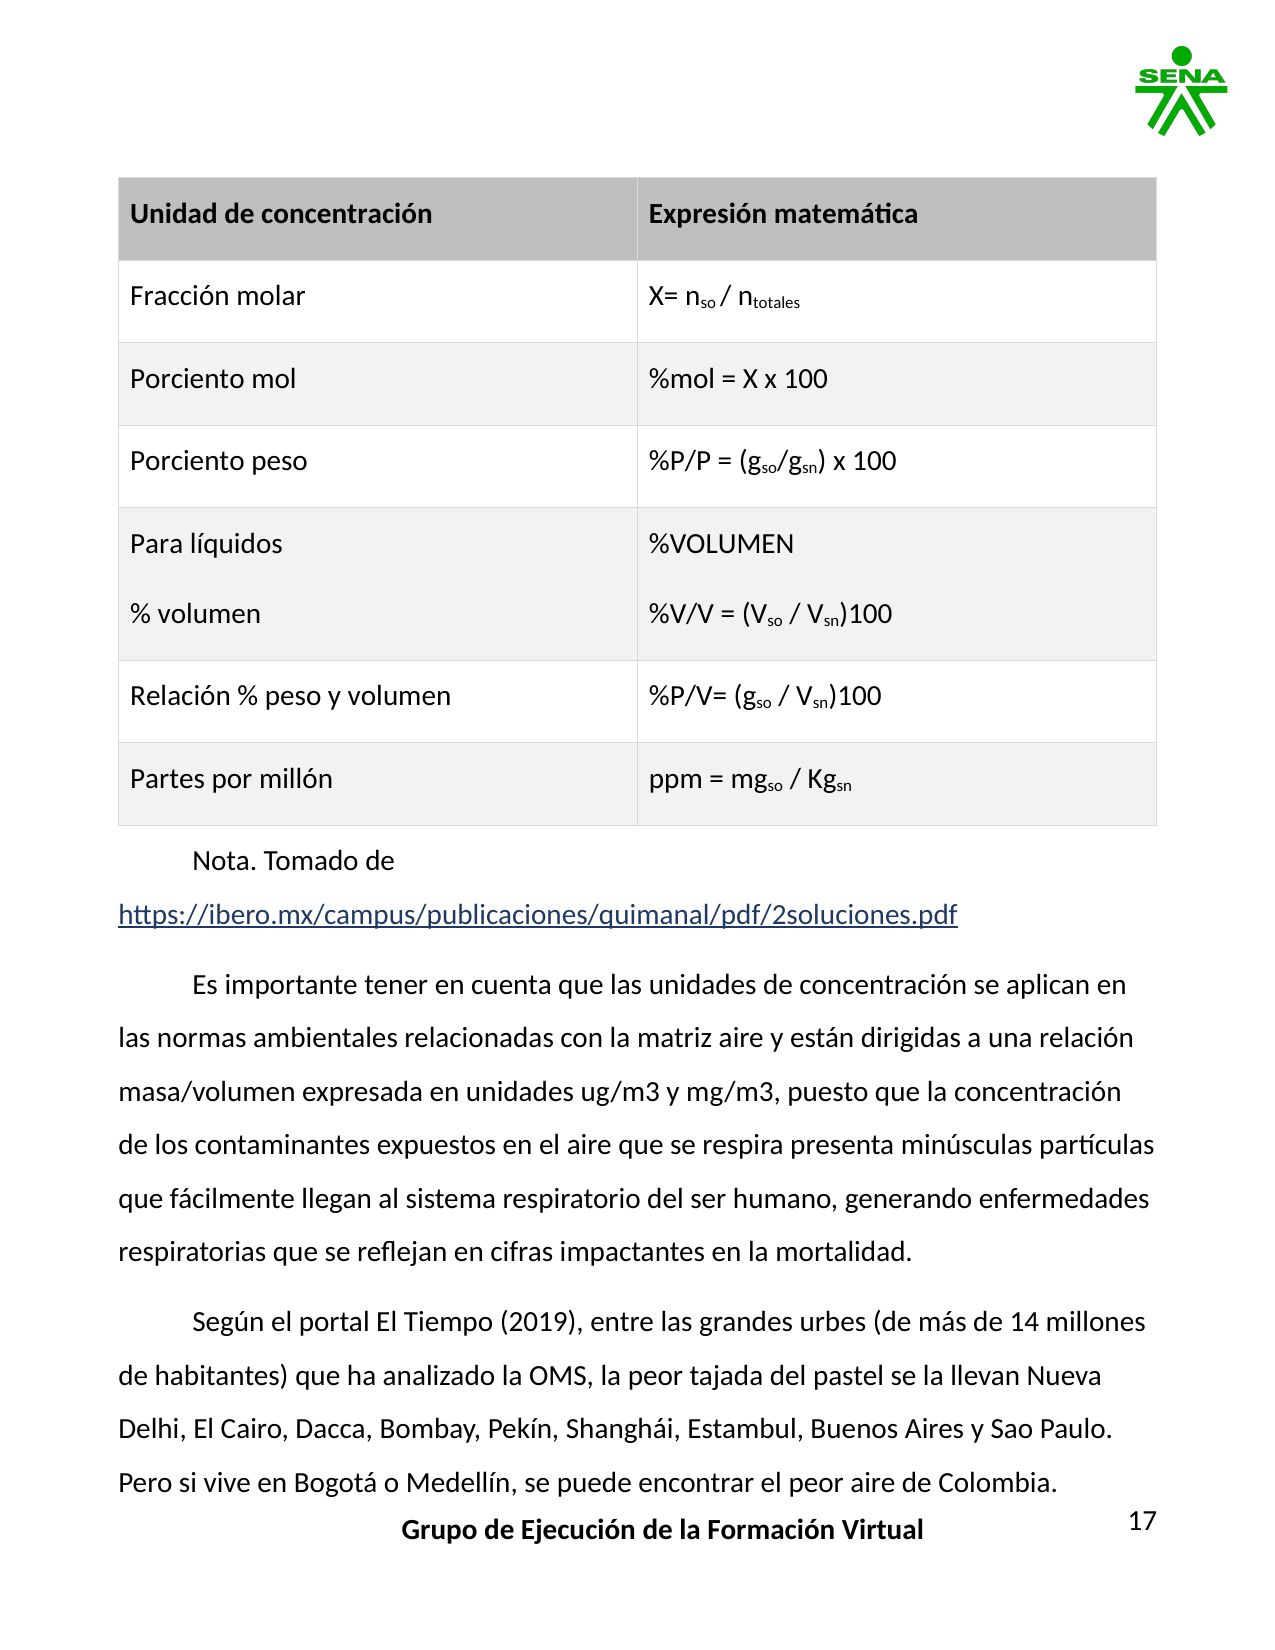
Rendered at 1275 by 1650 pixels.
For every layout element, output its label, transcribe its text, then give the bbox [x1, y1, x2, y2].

table_header Unidad de concentración [119, 178, 637, 260]
table_cell %P/P = (gso/gsn) x 100 [638, 426, 1156, 507]
table_cell Para líquidos % volumen [119, 508, 637, 660]
table_header Expresión matemática [638, 178, 1156, 260]
table_cell X= nso / ntotales [638, 261, 1156, 342]
table_cell Porciento mol [119, 343, 637, 425]
table_cell %mol = X x 100 [638, 343, 1156, 425]
table_cell %P/V= (gso / Vsn)100 [638, 661, 1156, 742]
table_cell Fracción molar [119, 261, 637, 342]
table_cell %VOLUMEN %V/V = (Vso / Vsn)100 [638, 508, 1156, 660]
text Nota. Tomado de https://ibero.mx/campus/publicaciones/quimanal/pdf/2soluciones.pdf [118, 842, 1157, 932]
picture [1135, 46, 1228, 136]
table_cell ppm = mgso / Kgsn [638, 743, 1156, 825]
text Es importante tener en cuenta que las unidades de concentración se aplican en las normas ambientales relacionadas con la matriz aire y están dirigidas a una relación masa/volumen expresada en unidades ug/m3 y mg/m3, puesto que la concentración de los contaminantes expuestos en el aire que se respira presenta minúsculas partículas que fácilmente llegan al sistema respiratorio del ser humano, generando enfermedades respiratorias que se reflejan en cifras impactantes en la mortalidad. [118, 966, 1157, 1269]
table_cell Partes por millón [119, 743, 637, 825]
table_cell Relación % peso y volumen [119, 661, 637, 742]
table_cell Porciento peso [119, 426, 637, 507]
text Según el portal El Tiempo (2019), entre las grandes urbes (de más de 14 millones de habitantes) que ha analizado la OMS, la peor tajada del pastel se la llevan Nueva Delhi, El Cairo, Dacca, Bombay, Pekín, Shanghái, Estambul, Buenos Aires y Sao Paulo. Pero si vive en Bogotá o Medellín, se puede encontrar el peor aire de Colombia. [118, 1303, 1157, 1499]
